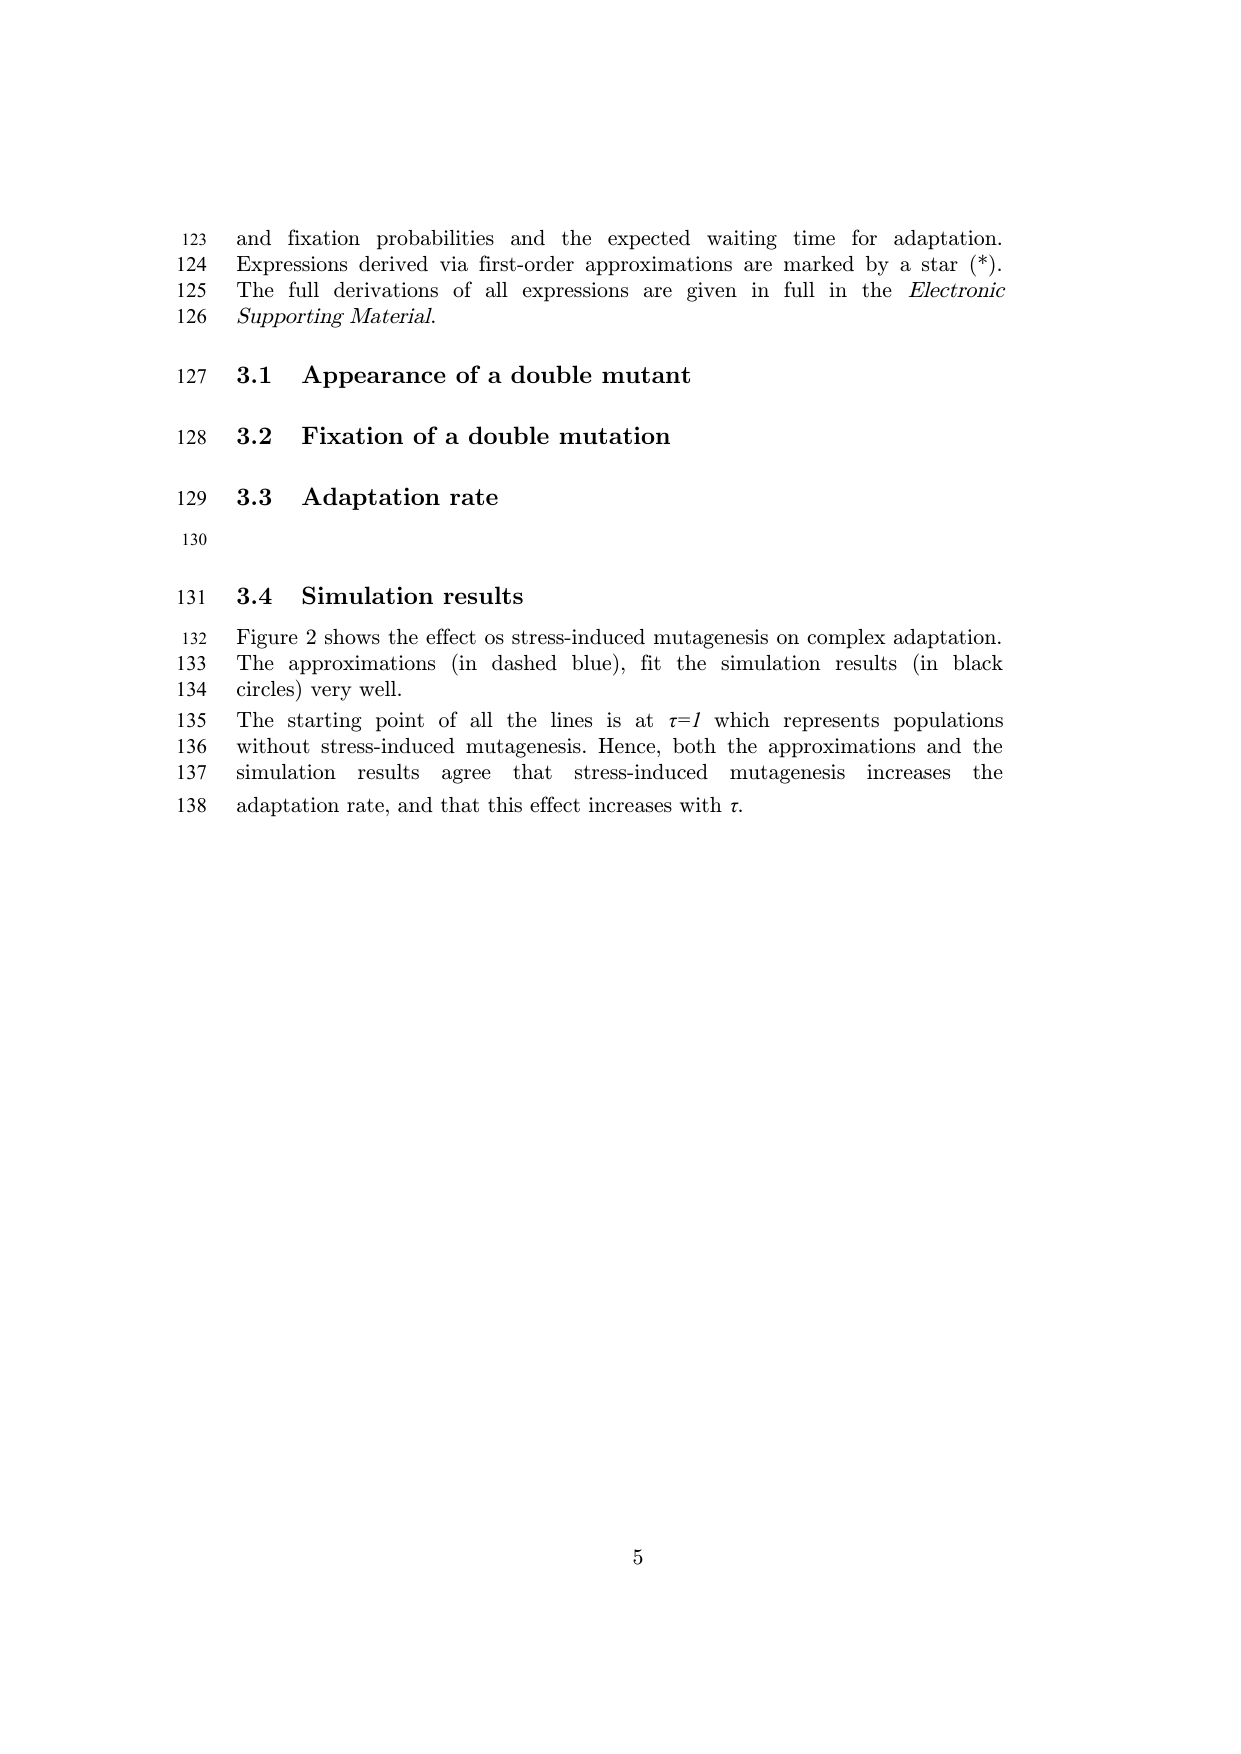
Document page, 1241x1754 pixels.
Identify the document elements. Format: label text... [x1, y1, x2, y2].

subtitle Adaptation rate [236, 487, 1004, 510]
text The starting point of all the lines is at τ=1 which represents populations without stress-induced mutagenesis. Hence, both the approximations and the simulation results agree that stress-induced mutagenesis increases the adaptation rate, and that this effect increases with τ. [236, 707, 1004, 817]
text Figure 2 shows the effect os stress-induced mutagenesis on complex adaptation. The approximations (in dashed blue), fit the simulation results (in black circles) very well. [236, 629, 1004, 701]
subtitle Fixation of a double mutation [236, 427, 1004, 449]
subtitle Simulation results [236, 587, 1004, 609]
subtitle Appearance of a double mutant [236, 366, 1004, 388]
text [236, 230, 1004, 328]
